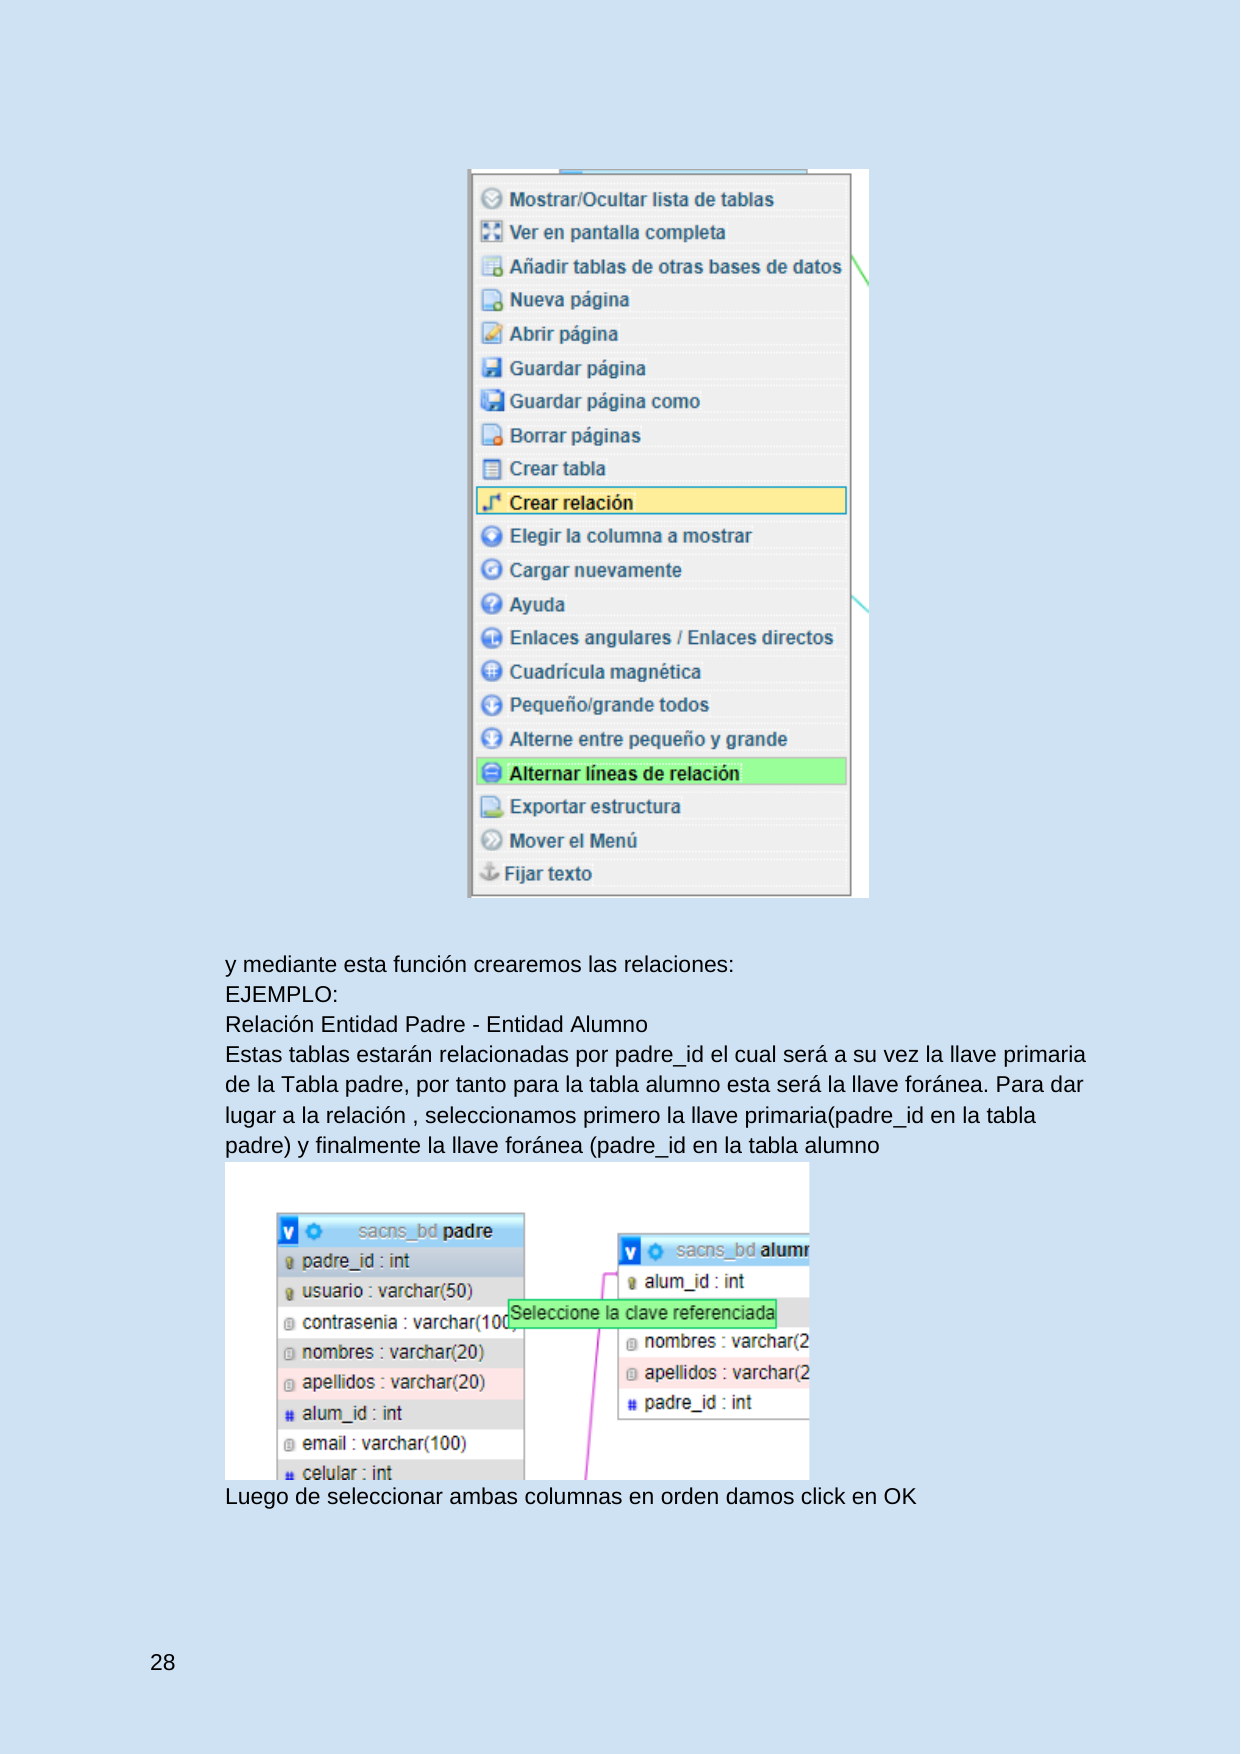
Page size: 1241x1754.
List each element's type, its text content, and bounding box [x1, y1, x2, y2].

picture [467, 169, 869, 898]
text y mediante esta función crearemos las relaciones: [225, 951, 1090, 977]
picture [225, 1162, 810, 1480]
text Estas tablas estarán relacionadas por padre_id el cual será a su vez la llave primaria de la Tabla padre, por tanto para la tabla alumno esta será la llave foránea. Para dar lugar a la relación , seleccionamos primero la llave primaria(padre_id en la tabla padre) y finalmente la llave foránea (padre_id en la tabla alumno [225, 1041, 1090, 1158]
text Relación Entidad Padre - Entidad Alumno [225, 1011, 1090, 1037]
text Luego de seleccionar ambas columnas en orden damos click en OK [225, 1483, 1090, 1509]
text EJEMPLO: [225, 981, 1090, 1007]
